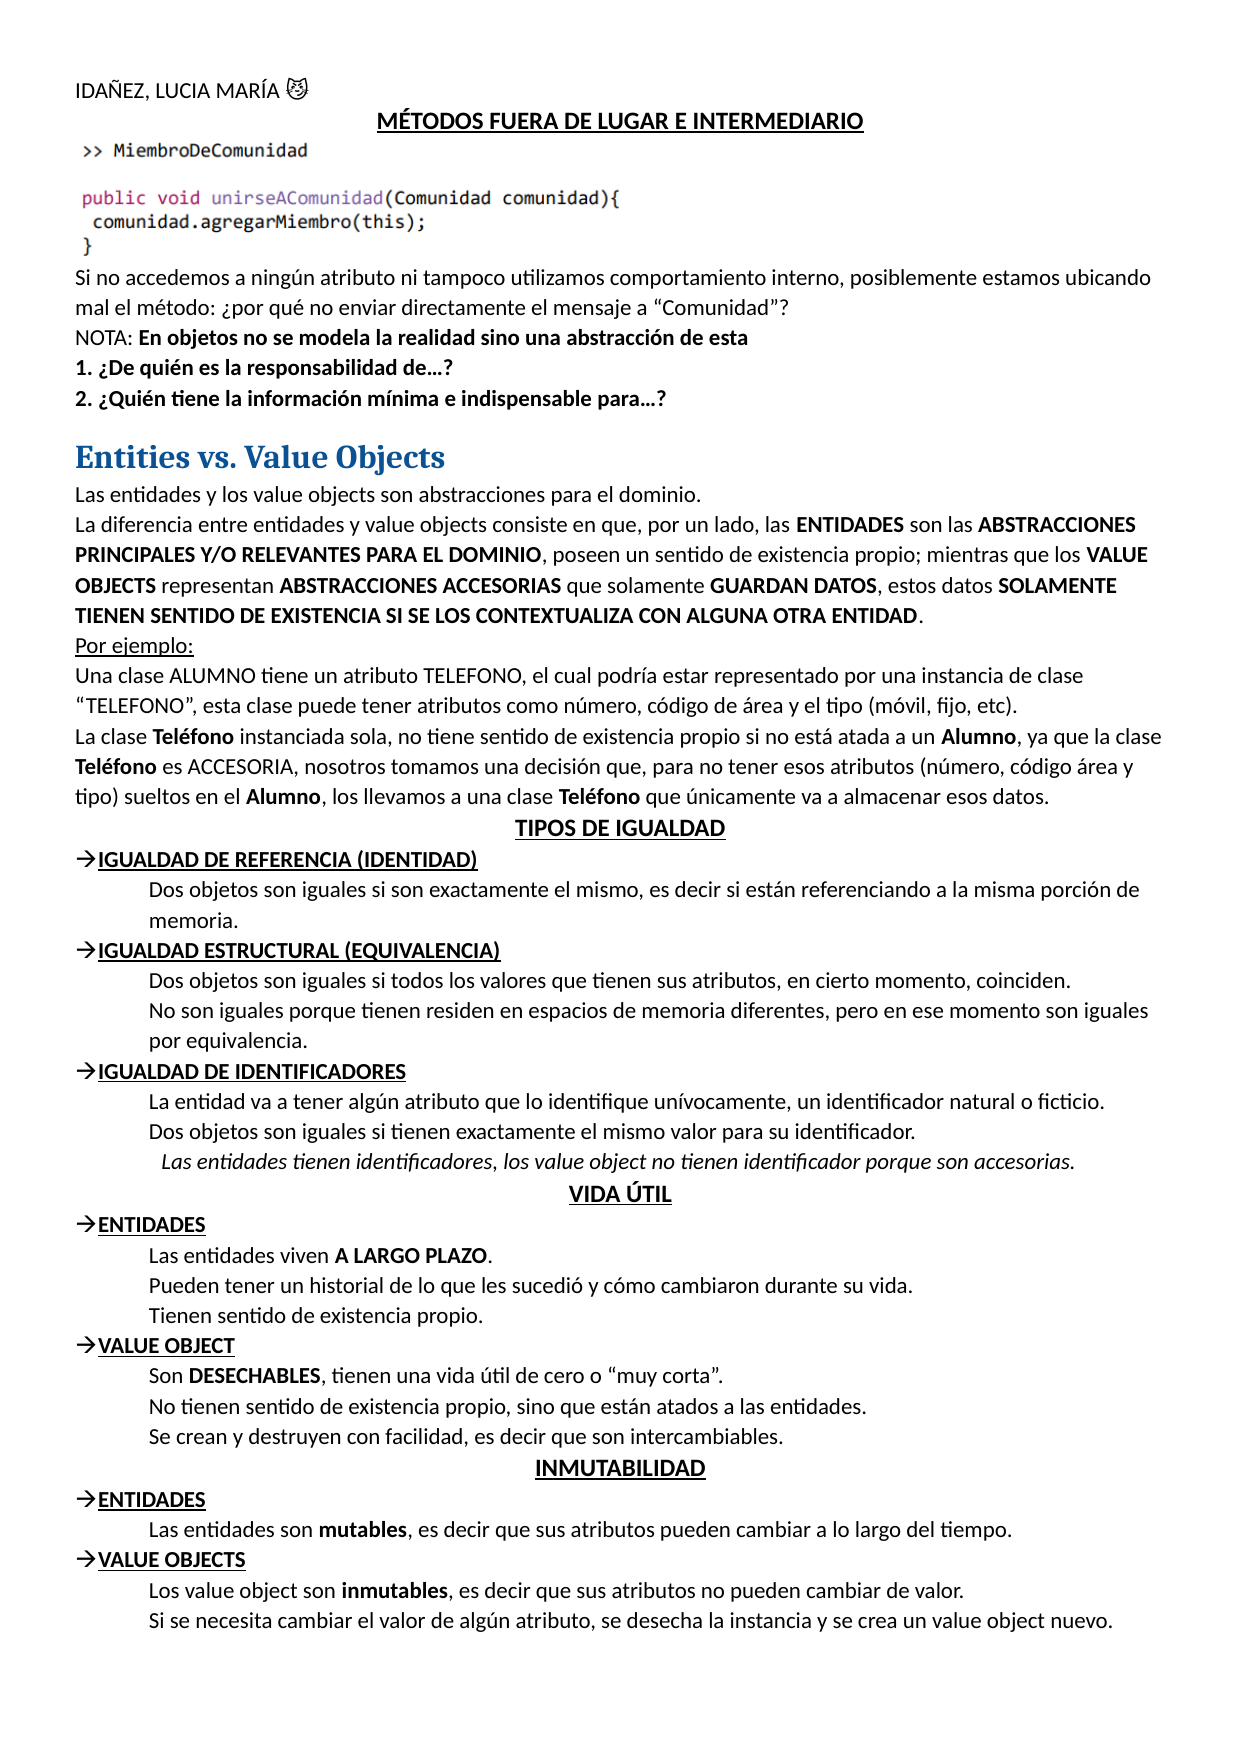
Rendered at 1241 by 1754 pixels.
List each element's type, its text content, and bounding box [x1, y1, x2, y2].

text Se crean y destruyen con facilidad, es decir que son intercambiables. [75, 1422, 1165, 1450]
text MÉTODOS FUERA DE LUGAR E INTERMEDIARIO [75, 105, 1165, 136]
text La clase Teléfono instanciada sola, no tiene sentido de existencia propio si no está atada a un Alumno, ya que la clase Teléfono es ACCESORIA, nosotros tomamos una decisión que, para no tener esos atributos (número, código área y tipo) sueltos en el Alumno, los llevamos a una clase Teléfono que únicamente va a almacenar esos datos. [75, 722, 1165, 810]
text Las entidades tienen identificadores, los value object no tienen identificador porque son accesorias. [75, 1147, 1165, 1176]
text Son DESECHABLES, tienen una vida útil de cero o “muy corta”. [75, 1362, 1165, 1390]
text No son iguales porque tienen residen en espacios de memoria diferentes, pero en ese momento son iguales por equivalencia. [149, 996, 1165, 1055]
text TIPOS DE IGUALDAD [75, 812, 1165, 843]
text Dos objetos son iguales si son exactamente el mismo, es decir si están referenciando a la misma porción de memoria. [149, 876, 1165, 934]
text Las entidades viven A LARGO PLAZO. [149, 1241, 1165, 1269]
text La entidad va a tener algún atributo que lo identifique unívocamente, un identificador natural o ficticio. [149, 1087, 1165, 1115]
text INMUTABILIDAD [75, 1452, 1165, 1483]
text Si no accedemos a ningún atributo ni tampoco utilizamos comportamiento interno, posiblemente estamos ubicando mal el método: ¿por qué no enviar directamente el mensaje a “Comunidad”? [75, 263, 1165, 321]
text ENTIDADES [75, 1485, 1165, 1513]
text VALUE OBJECTS [75, 1546, 1165, 1574]
text Dos objetos son iguales si todos los valores que tienen sus atributos, en cierto momento, coinciden. [75, 966, 1165, 994]
text Por ejemplo: [75, 631, 1165, 659]
text IGUALDAD ESTRUCTURAL (EQUIVALENCIA) [75, 936, 1165, 964]
text IGUALDAD DE IDENTIFICADORES [75, 1057, 1165, 1085]
text Tienen sentido de existencia propio. [149, 1301, 1165, 1329]
text NOTA: En objetos no se modela la realidad sino una abstracción de esta [75, 323, 1165, 351]
text 1. ¿De quién es la responsabilidad de…? [75, 353, 1165, 381]
text La diferencia entre entidades y value objects consiste en que, por un lado, las ENTIDADES son las ABSTRACCIONES PRINCIPALES Y/O RELEVANTES PARA EL DOMINIO, poseen un sentido de existencia propio; mientras que los VALUE OBJECTS representan ABSTRACCIONES ACCESORIAS que solamente GUARDAN DATOS, estos datos SOLAMENTE TIENEN SENTIDO DE EXISTENCIA SI SE LOS CONTEXTUALIZA CON ALGUNA OTRA ENTIDAD. [75, 510, 1165, 629]
text VALUE OBJECT [75, 1331, 1165, 1359]
picture [75, 137, 628, 261]
text Los value object son inmutables, es decir que sus atributos no pueden cambiar de valor. [75, 1576, 1165, 1604]
text Pueden tener un historial de lo que les sucedió y cómo cambiaron durante su vida. [149, 1271, 1165, 1299]
subtitle Entities vs. Value Objects [75, 439, 1165, 477]
text Las entidades son mutables, es decir que sus atributos pueden cambiar a lo largo del tiempo. [75, 1515, 1165, 1543]
text Si se necesita cambiar el valor de algún atributo, se desecha la instancia y se crea un value object nuevo. [75, 1606, 1165, 1634]
text Una clase ALUMNO tiene un atributo TELEFONO, el cual podría estar representado por una instancia de clase “TELEFONO”, esta clase puede tener atributos como número, código de área y el tipo (móvil, fijo, etc). [75, 661, 1165, 720]
text IGUALDAD DE REFERENCIA (IDENTIDAD) [75, 845, 1165, 873]
text 2. ¿Quién tiene la información mínima e indispensable para…? [75, 384, 1165, 412]
text Dos objetos son iguales si tienen exactamente el mismo valor para su identificador. [149, 1117, 1165, 1145]
text VIDA ÚTIL [75, 1178, 1165, 1208]
text Las entidades y los value objects son abstracciones para el dominio. [75, 480, 1165, 508]
text No tienen sentido de existencia propio, sino que están atados a las entidades. [75, 1392, 1165, 1420]
text ENTIDADES [75, 1211, 1165, 1239]
